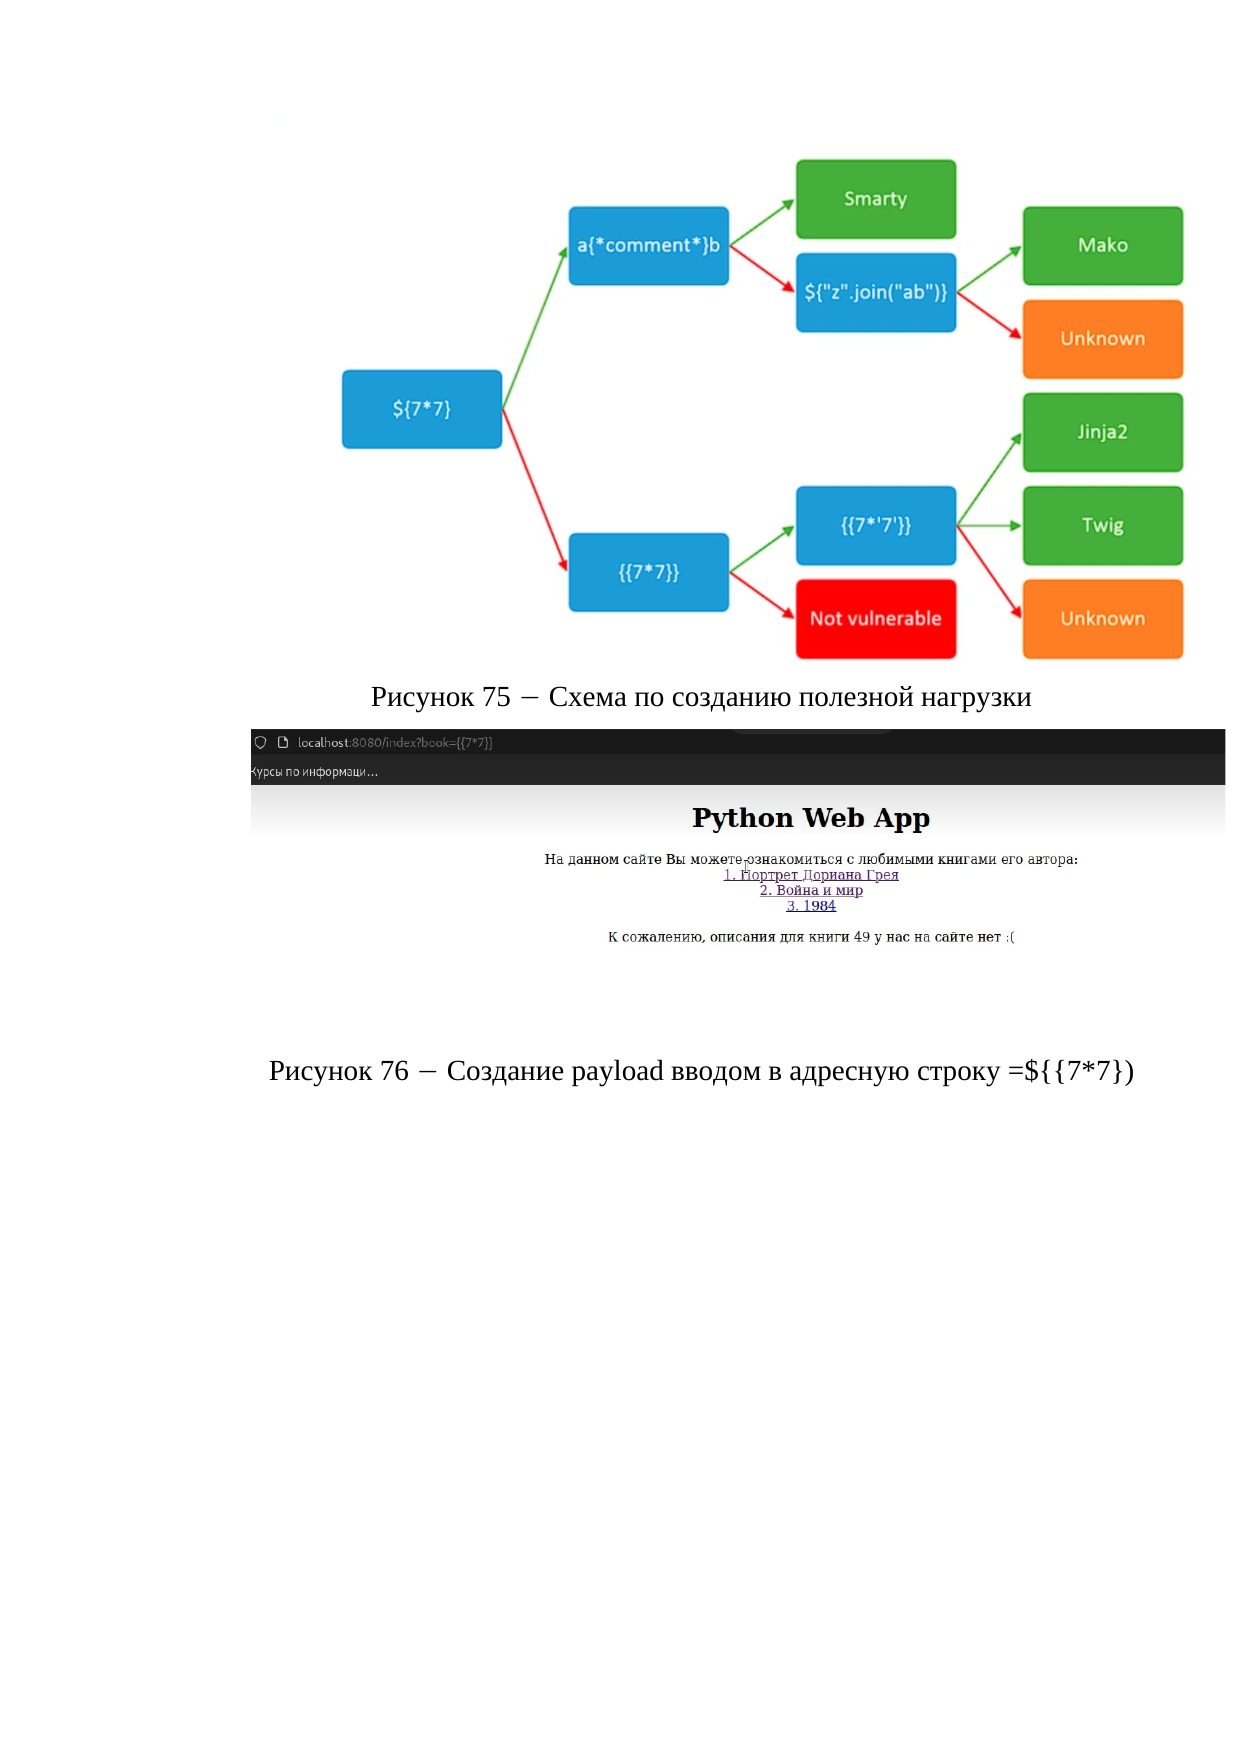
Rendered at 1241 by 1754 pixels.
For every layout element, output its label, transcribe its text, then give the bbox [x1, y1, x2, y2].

picture [251, 118, 1226, 665]
text Рисунок 76 Создание payload вводом в адресную строку =${{7*7}) [177, 1053, 1152, 1087]
picture [251, 729, 1226, 1039]
text Рисунок 75 Схема по созданию полезной нагрузки [177, 679, 1152, 712]
